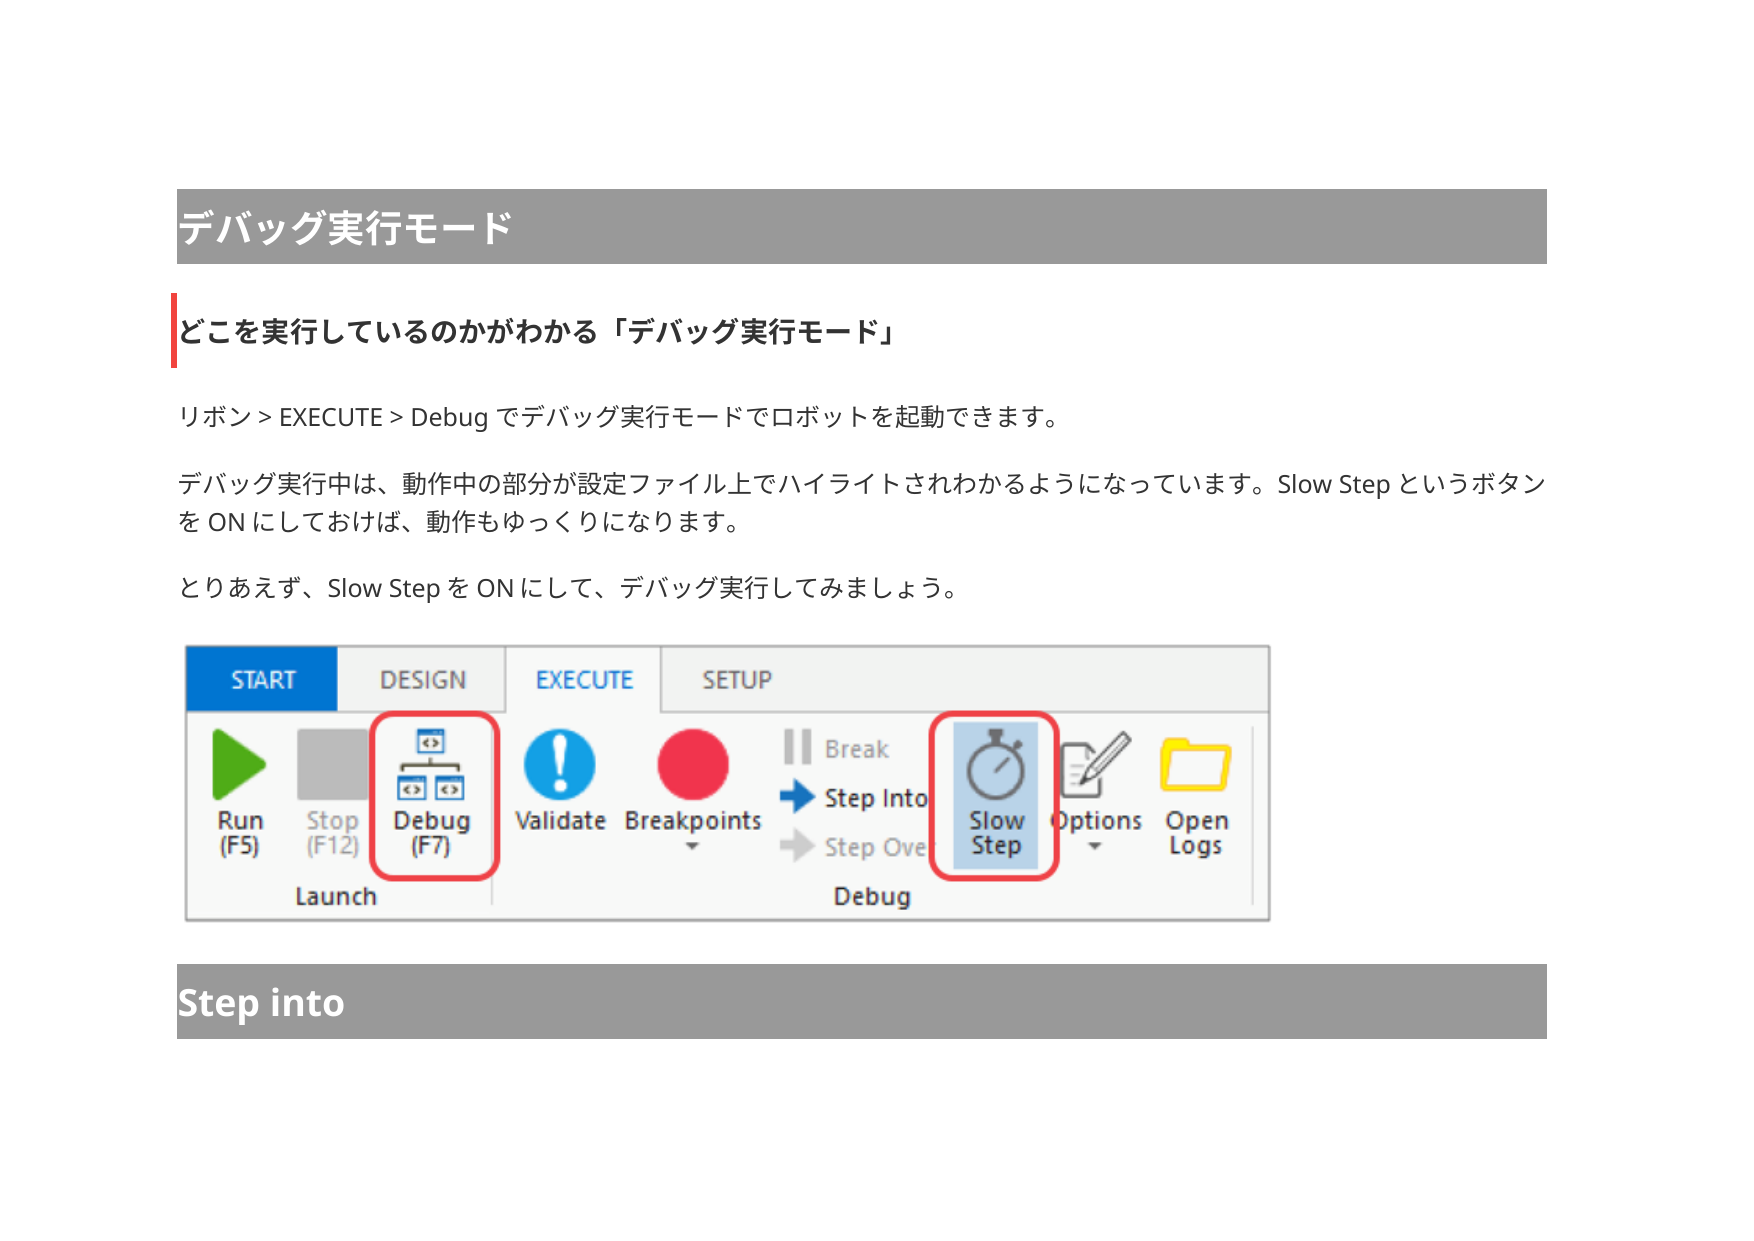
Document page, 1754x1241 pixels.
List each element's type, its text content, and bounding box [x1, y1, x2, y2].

text Step into [177, 964, 1547, 1039]
text デバッグ実行モード [177, 189, 1547, 264]
picture [177, 634, 1279, 935]
text リボン > EXECUTE > Debug でデバッグ実行モードでロボットを起動できます。 [177, 397, 1547, 435]
text どこを実行しているのかがわかる「デバッグ実行モード」 [177, 293, 1547, 368]
text とりあえず、Slow StepをONにして、デバッグ実行してみましょう。 [177, 568, 1547, 606]
text デバッグ実行中は、動作中の部分が設定ファイル上でハイライトされわかるようになっています。Slow StepというボタンをONにしておけば、動作もゆっくりになります。 [177, 464, 1547, 539]
